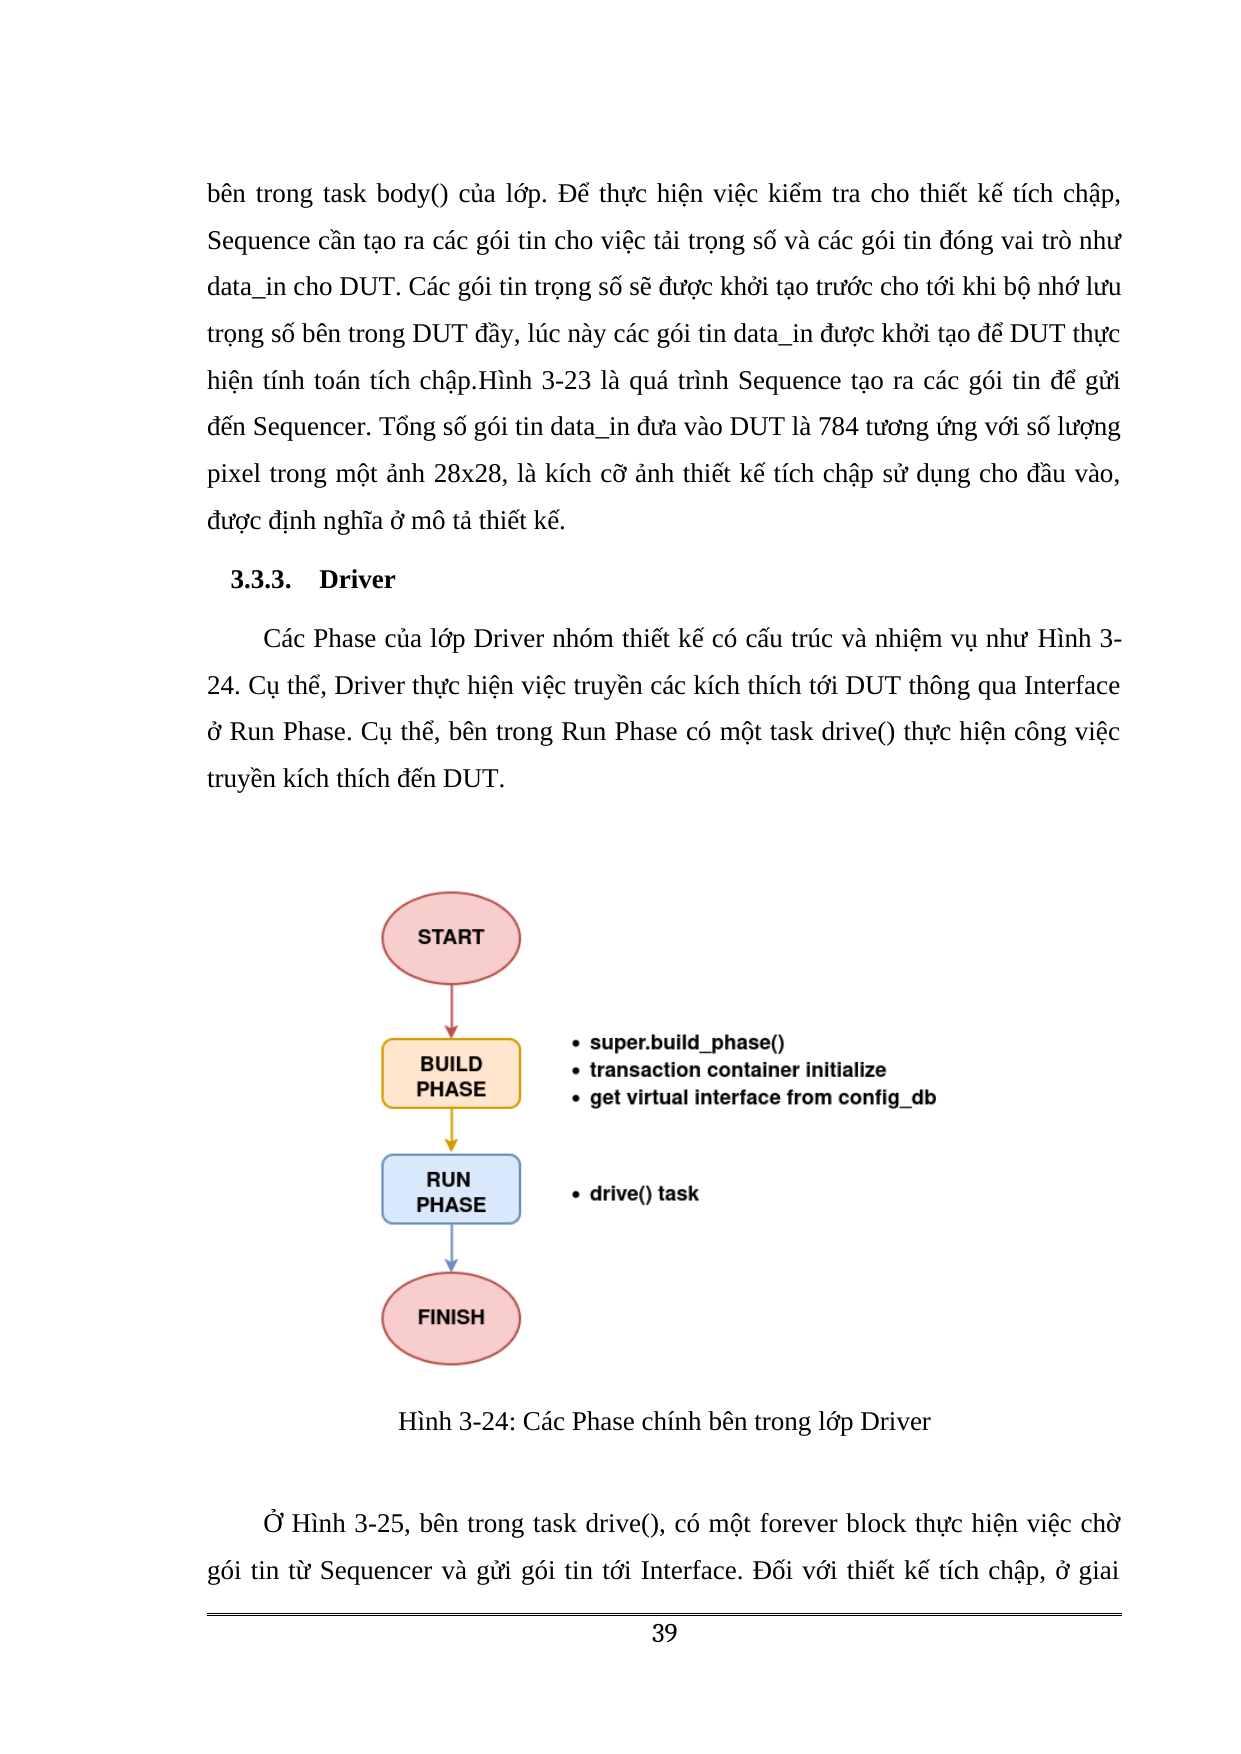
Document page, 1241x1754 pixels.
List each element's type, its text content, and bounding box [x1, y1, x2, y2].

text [207, 177, 1122, 535]
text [207, 1507, 1122, 1585]
subtitle Driver [230, 563, 1122, 594]
picture [370, 880, 1015, 1377]
